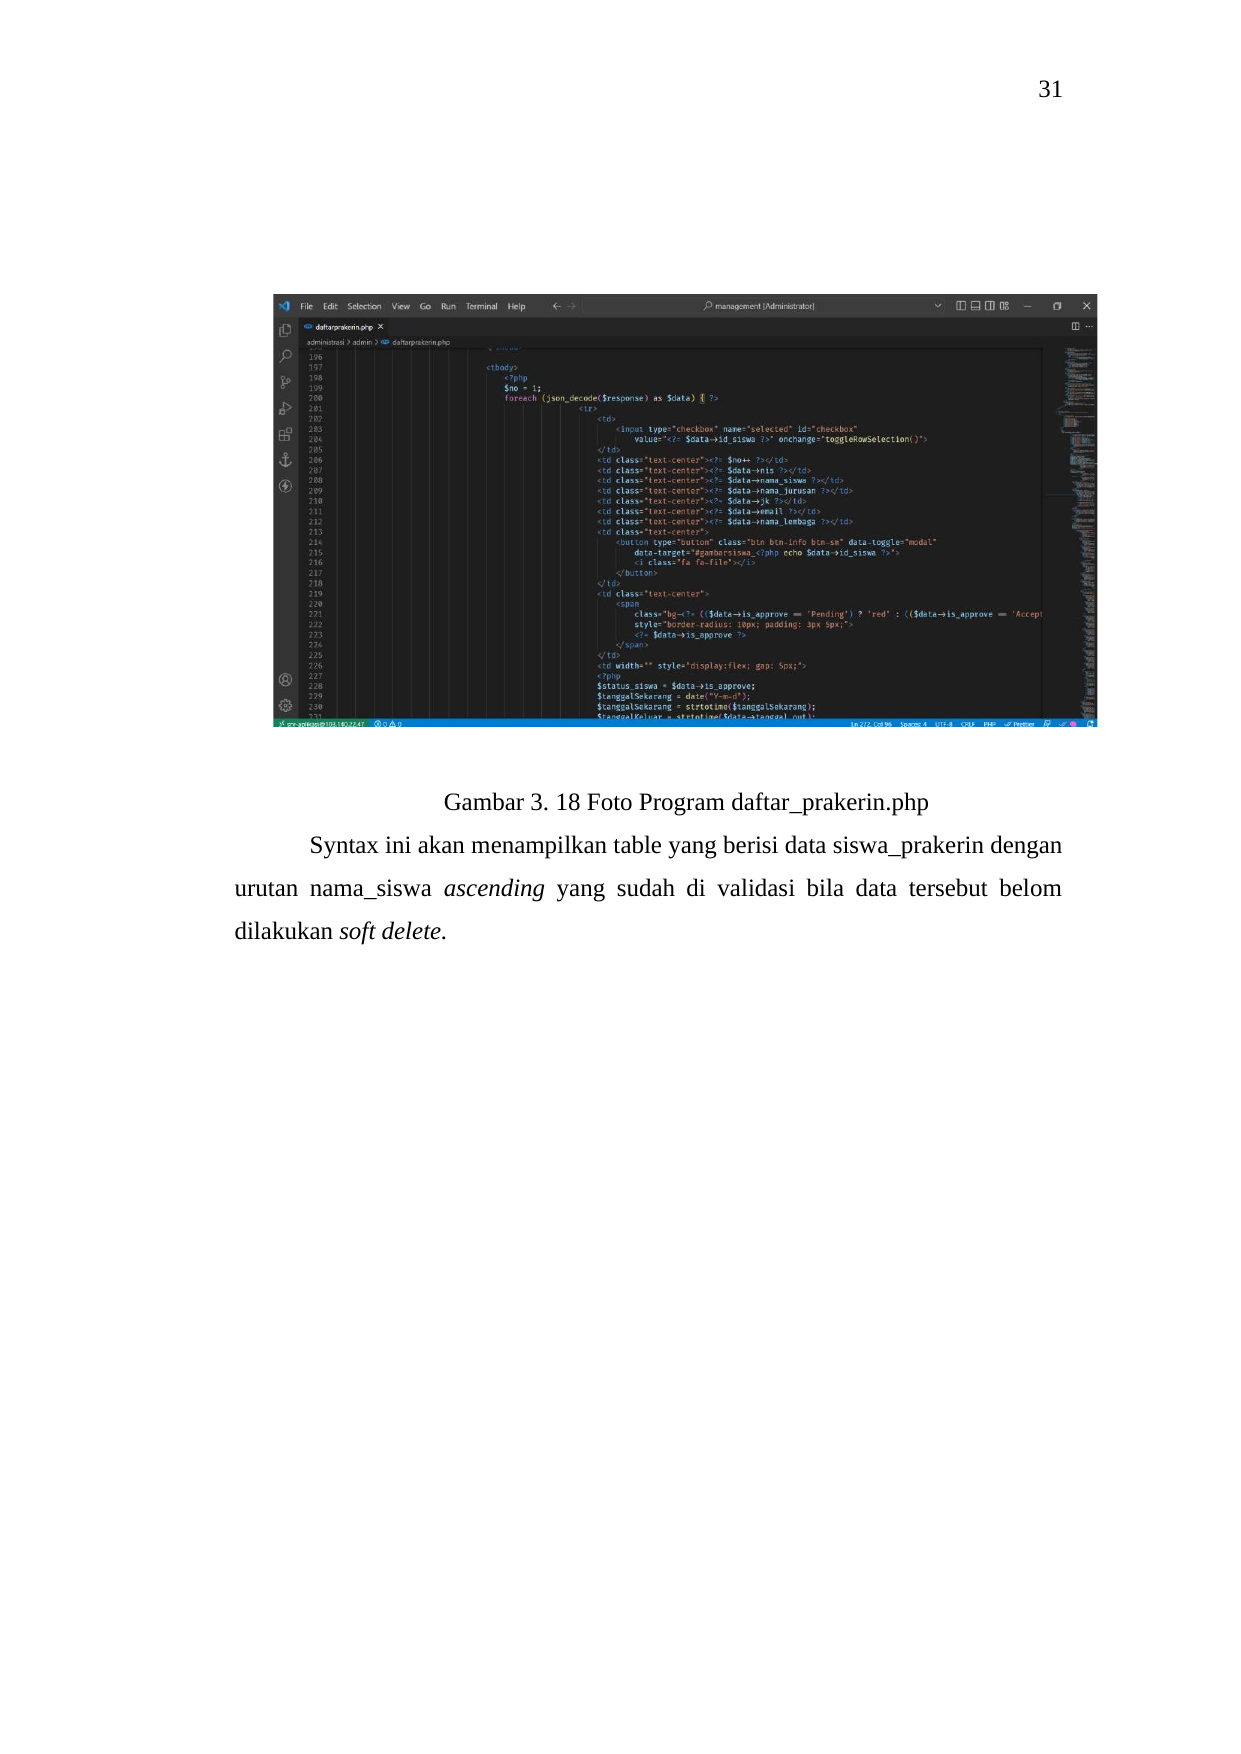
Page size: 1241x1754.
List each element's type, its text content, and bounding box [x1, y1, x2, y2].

text Syntax ini akan menampilkan table yang berisi data siswa_prakerin dengan urutan nama_siswa ascending yang sudah di validasi bila data tersebut belom dilakukan soft delete. [234, 830, 1063, 945]
picture [272, 294, 1098, 726]
